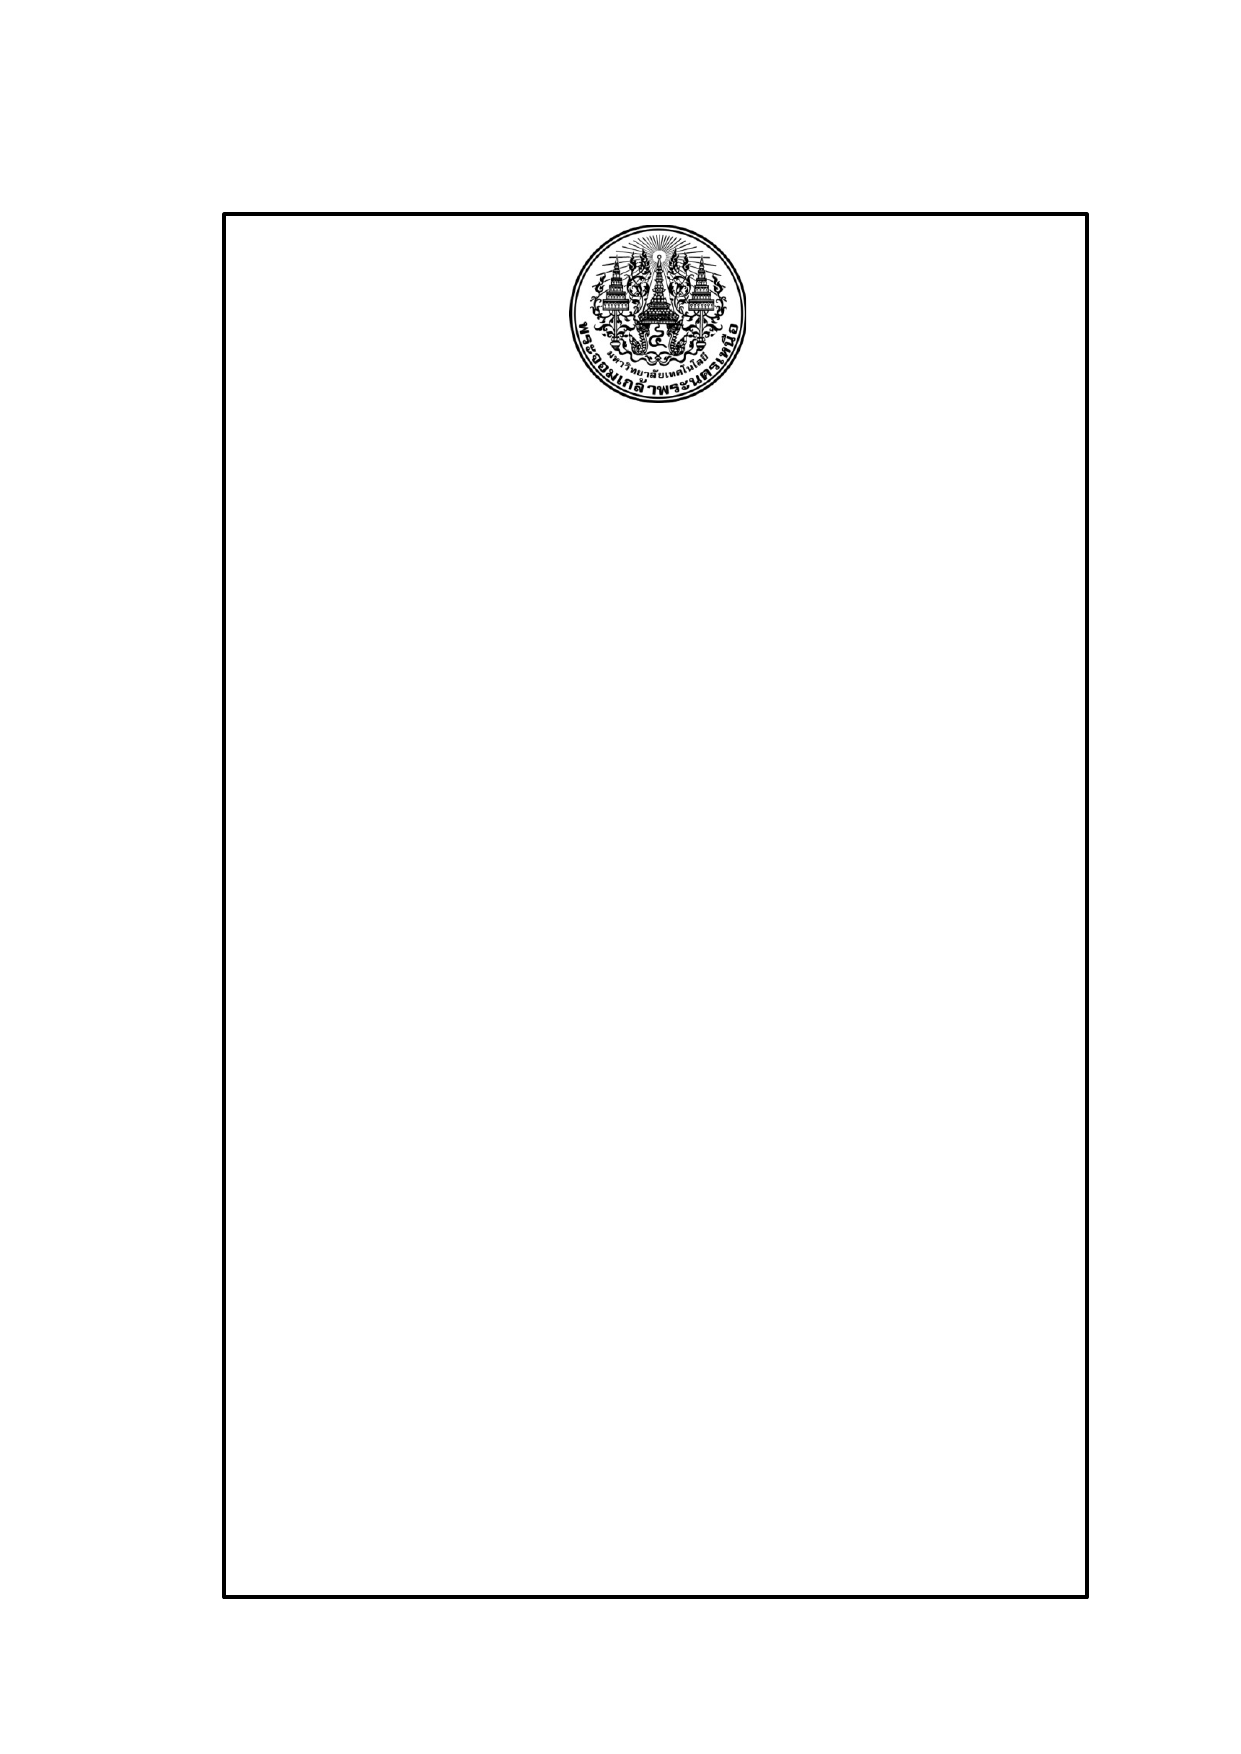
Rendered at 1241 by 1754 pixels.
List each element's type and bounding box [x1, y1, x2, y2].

text [225, 225, 1090, 1604]
